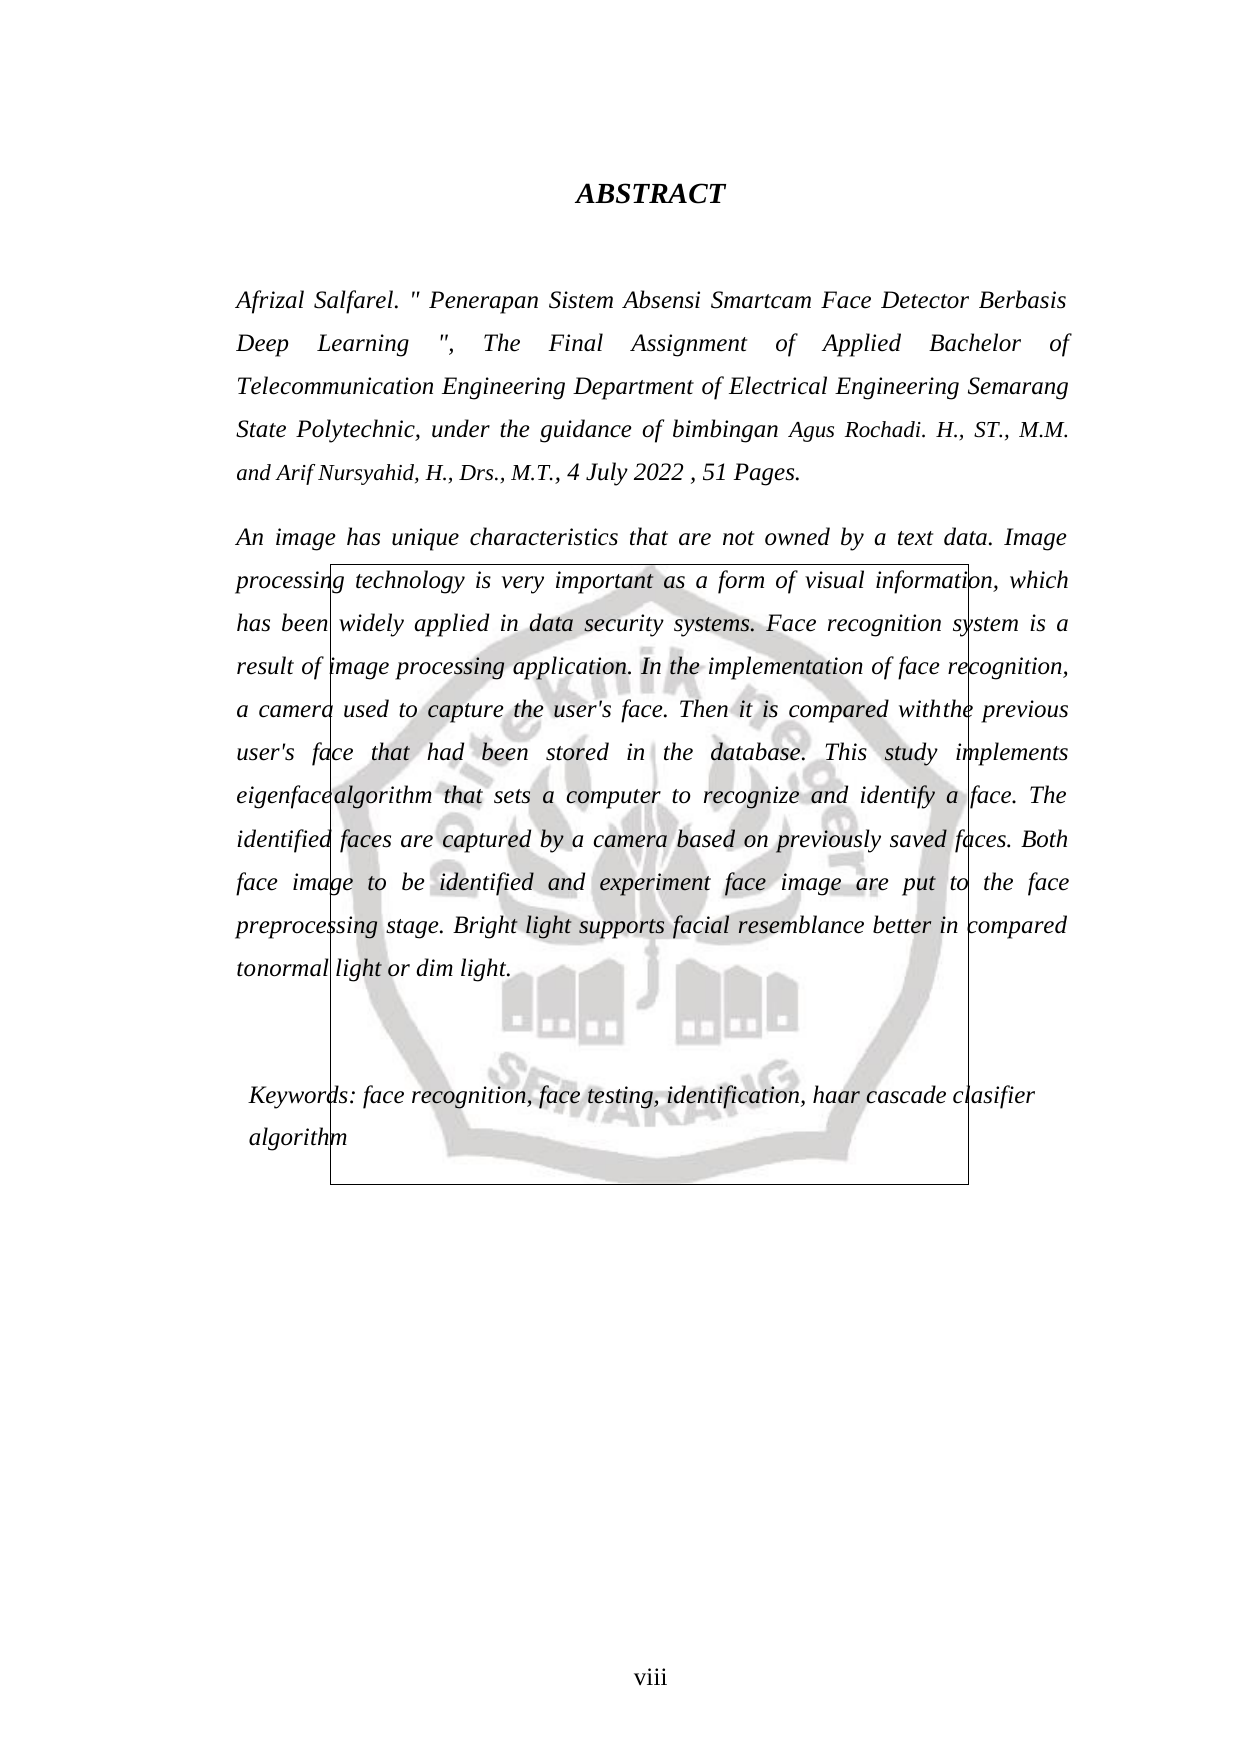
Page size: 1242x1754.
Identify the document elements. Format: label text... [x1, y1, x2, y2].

text Keywords: face recognition, face testing, identification, haar cascade clasifier algorithm [248, 1067, 1039, 1151]
picture [331, 982, 968, 1067]
text viii [629, 1662, 672, 1691]
text Afrizal Salfarel. " Penerapan Sistem Absensi Smartcam Face Detector Berbasis Deep Learning ", The Final Assignment of Applied Bachelor of Telecommunication Engineering Department of Electrical Engineering Semarang State Polytechnic, under the guidance of bimbingan Agus Rochadi. H., ST., M.M. and Arif Nursyahid, H., Drs., M.T., 4 July 2022 , 51 Pages. [236, 285, 1069, 486]
text An image has unique characteristics that are not owned by a text data. Image processing technology is very important as a form of visual information, which has been widely applied in data security systems. Face recognition system is a result of image processing application. In the implementation of face recognition, a camera used to capture the user's face. Then it is compared withthe previous user's face that had been stored in the database. This study implements eigenfacealgorithm that sets a computer to recognize and identify a face. The identified faces are captured by a camera based on previously saved faces. Both face image to be identified and experiment face image are put to the face preprocessing stage. Bright light supports facial resemblance better in compared tonormal light or dim light. [236, 522, 1069, 982]
picture [331, 1151, 968, 1184]
